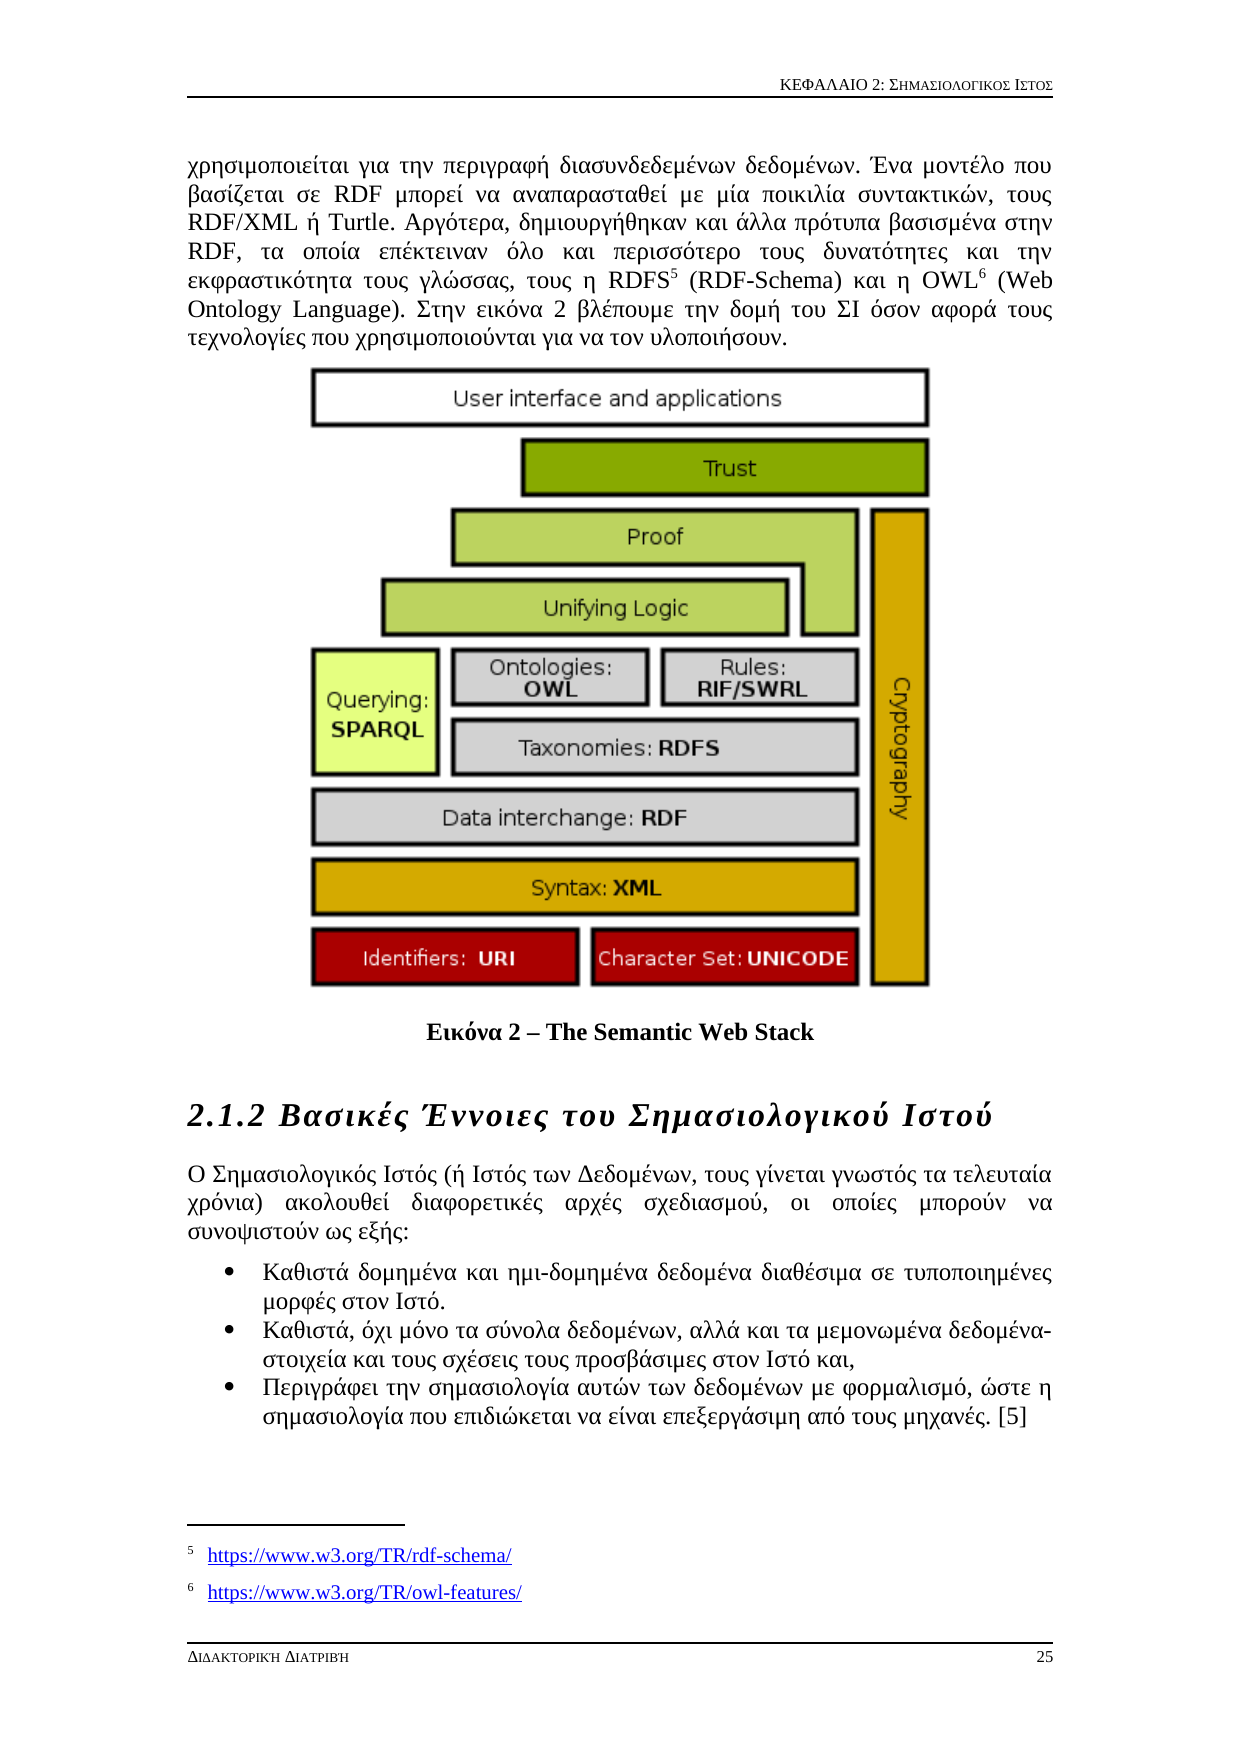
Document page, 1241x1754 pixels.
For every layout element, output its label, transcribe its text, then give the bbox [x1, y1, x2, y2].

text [187, 150, 1053, 351]
text Ο Σημασιολογικός Ιστός (ή Ιστός των Δεδομένων, τους γίνεται γνωστός τα τελευταία χρόνια) ακολουθεί διαφορετικές αρχές σχεδιασμού, οι οποίες μπορούν να συνοψιστούν ως εξής: [187, 1159, 1053, 1245]
subtitle Βασικές Έννοιες του Σημασιολογικού Ιστού [187, 1095, 1053, 1134]
list Περιγράφει την σημασιολογία αυτών των δεδομένων με φορμαλισμό, ώστε η σημασιολογία που επιδιώκεται να είναι επεξεργάσιμη από τους μηχανές. [5] [225, 1372, 1053, 1430]
picture [306, 363, 934, 992]
list Καθιστά, όχι μόνο τα σύνολα δεδομένων, αλλά και τα μεμονωμένα δεδομένα-στοιχεία και τους σχέσεις τους προσβάσιμες στον Ιστό και, [225, 1315, 1053, 1372]
list Καθιστά δομημένα και ημι-δομημένα δεδομένα διαθέσιμα σε τυποποιημένες μορφές στον Ιστό. [225, 1257, 1053, 1315]
text Εικόνα 2 – The Semantic Web Stack [187, 1017, 1053, 1045]
